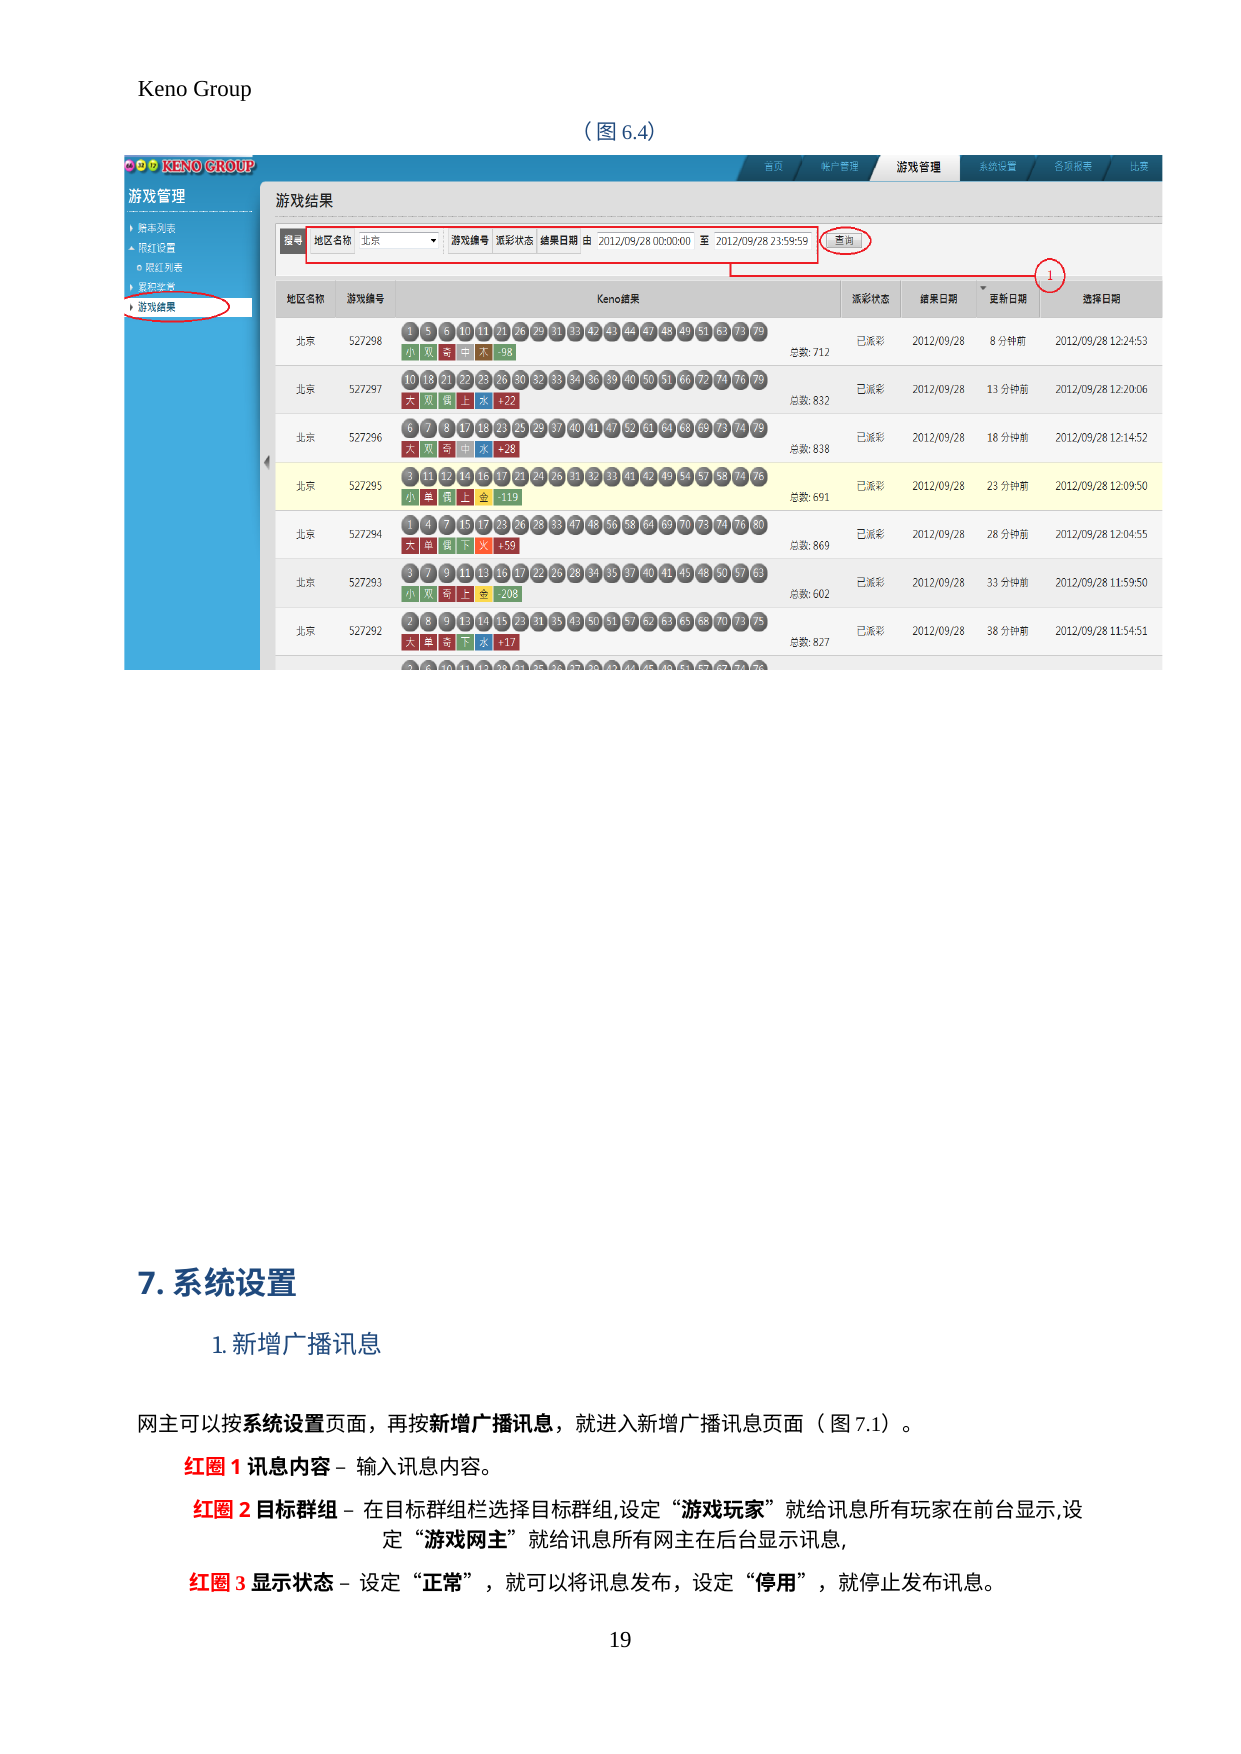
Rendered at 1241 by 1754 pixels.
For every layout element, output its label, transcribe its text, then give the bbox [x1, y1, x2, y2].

subtitle 1. 新增广播讯息 [138, 1324, 1102, 1361]
text 网主可以按系统设置页面，再按新增广播讯息，就进入新增广播讯息页面（ 图7.1）。 [138, 1406, 1102, 1438]
text （ 图6.4） [138, 114, 1102, 146]
subtitle 7. 系统设置 [138, 1258, 1102, 1304]
list 红圈2目标群组 – 在目标群组栏选择目标群组,设定“游戏玩家”就给讯息所有玩家在前台显示,设 定“游戏网主”就给讯息所有网主在后台显示讯息, [138, 1493, 1092, 1554]
picture [124, 155, 1163, 670]
list 红圈3 显示状态 – 设定“正常”，就可以将讯息发布，设定“停用”，就停止发布讯息。 [184, 1566, 1102, 1596]
list 红圈1 讯息内容 – 输入讯息内容。 [184, 1451, 1102, 1481]
